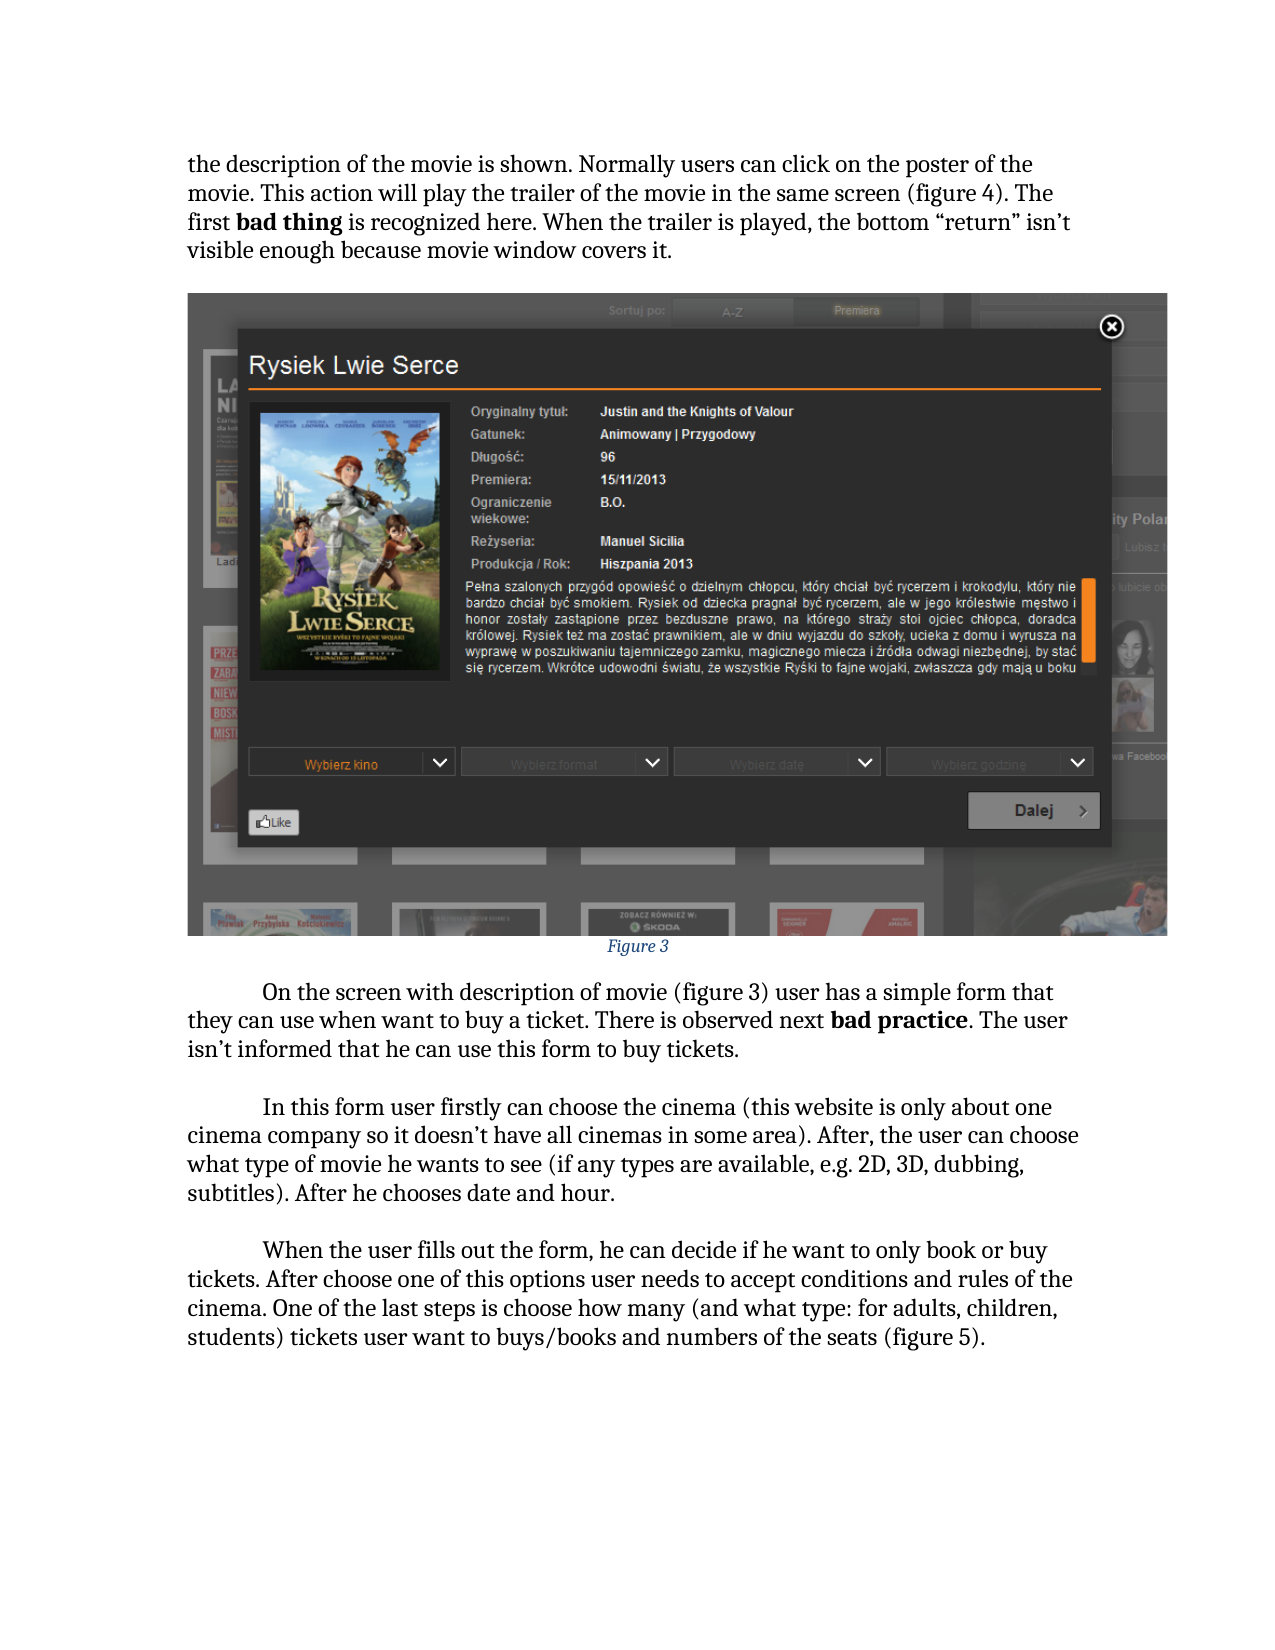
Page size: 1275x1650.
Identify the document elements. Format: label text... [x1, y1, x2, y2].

text On the screen with description of movie (figure 3) user has a simple form that they can use when want to buy a ticket. There is observed next bad practice. The user isn’t informed that he can use this form to buy tickets. [187, 977, 1087, 1064]
text When the user fills out the form, he can decide if he want to only book or buy tickets. After choose one of this options user needs to accept conditions and rules of the cinema. One of the last steps is choose how many (and what type: for adults, children, students) tickets user want to buys/books and numbers of the seats (figure 5). [187, 1236, 1087, 1351]
picture [187, 293, 1168, 936]
text Figure 3 [187, 936, 1087, 957]
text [187, 150, 1087, 265]
text In this form user firstly can choose the cinema (this website is only about one cinema company so it doesn’t have all cinemas in some area). After, the user can choose what type of movie he wants to see (if any types are available, e.g. 2D, 3D, dubbing, subtitles). After he chooses date and hour. [187, 1092, 1087, 1207]
